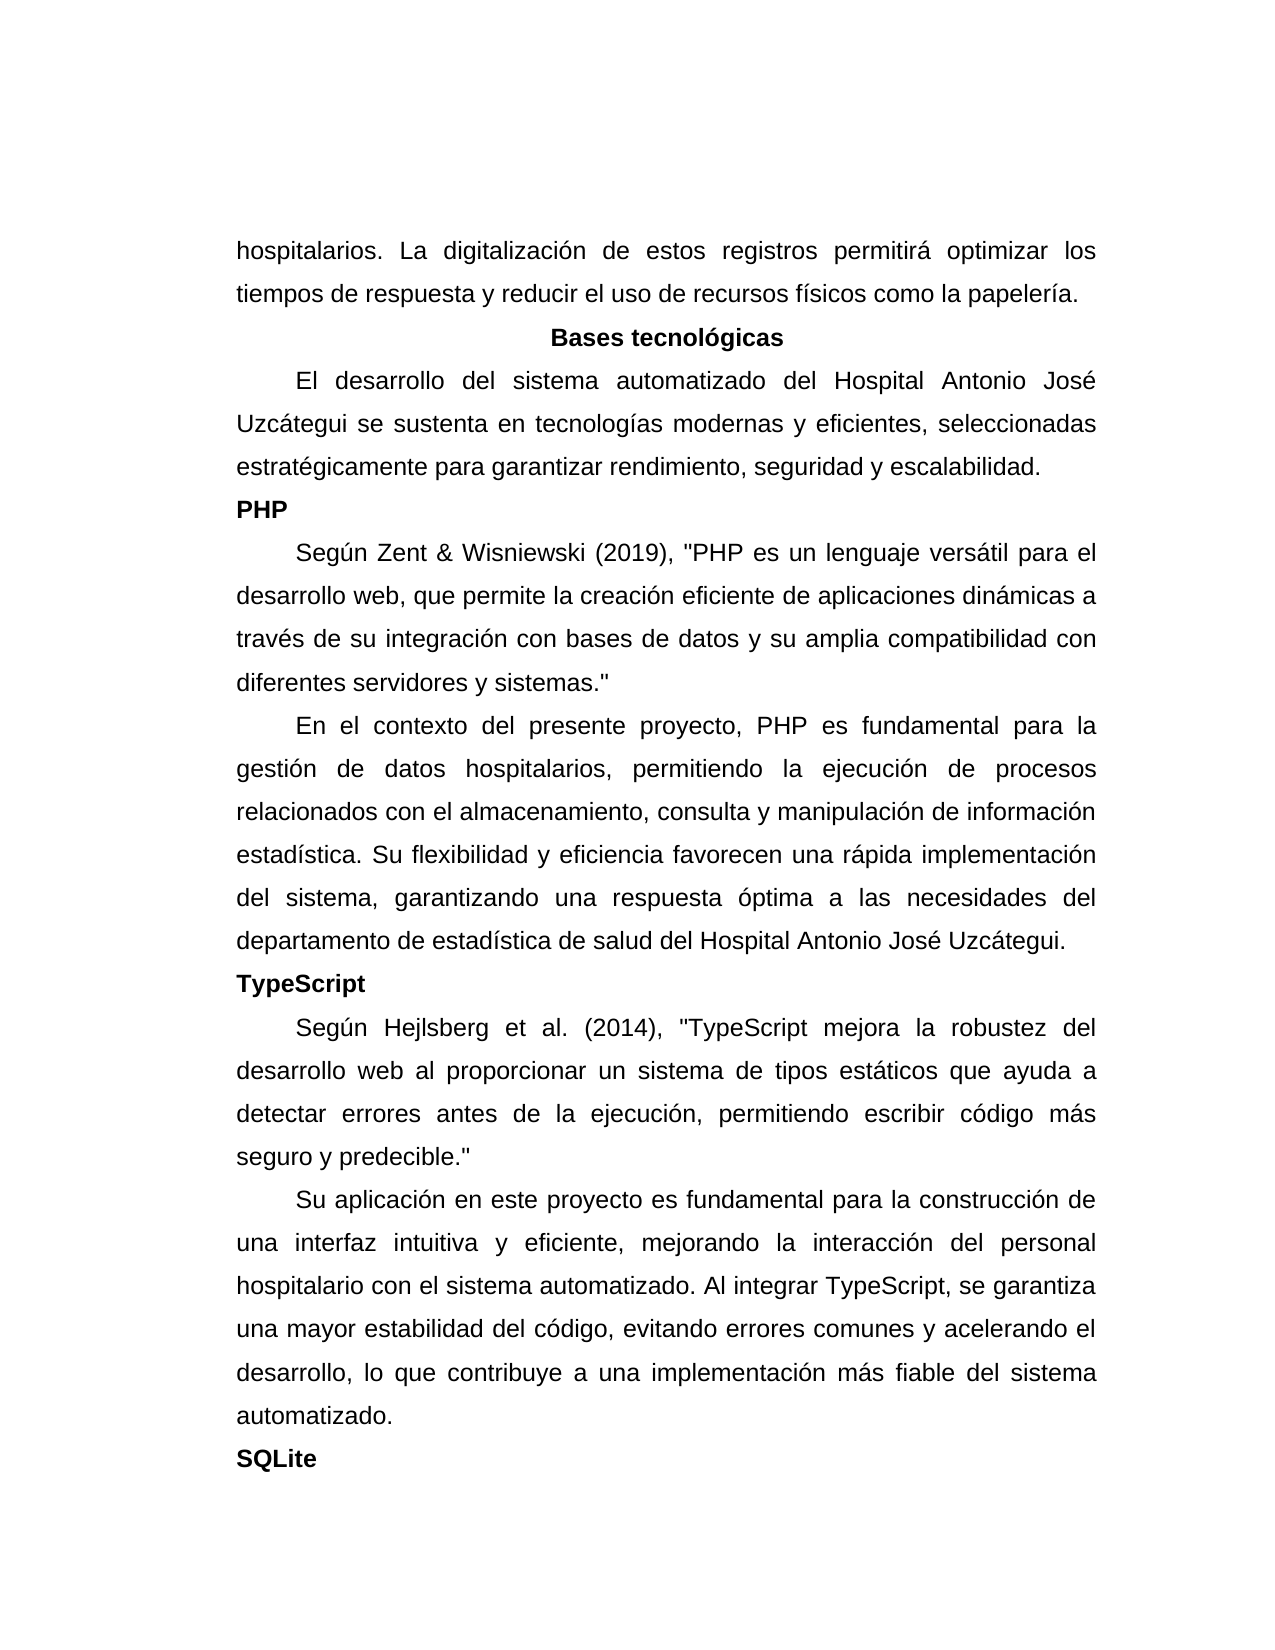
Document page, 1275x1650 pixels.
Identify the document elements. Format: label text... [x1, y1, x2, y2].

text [236, 236, 1098, 308]
text Su aplicación en este proyecto es fundamental para la construcción de una interfaz intuitiva y eficiente, mejorando la interacción del personal hospitalario con el sistema automatizado. Al integrar TypeScript, se garantiza una mayor estabilidad del código, evitando errores comunes y acelerando el desarrollo, lo que contribuye a una implementación más fiable del sistema automatizado. [236, 1185, 1098, 1429]
text En el contexto del presente proyecto, PHP es fundamental para la gestión de datos hospitalarios, permitiendo la ejecución de procesos relacionados con el almacenamiento, consulta y manipulación de información estadística. Su flexibilidad y eficiencia favorecen una rápida implementación del sistema, garantizando una respuesta óptima a las necesidades del departamento de estadística de salud del Hospital Antonio José Uzcátegui. [236, 711, 1098, 955]
text El desarrollo del sistema automatizado del Hospital Antonio José Uzcátegui se sustenta en tecnologías modernas y eficientes, seleccionadas estratégicamente para garantizar rendimiento, seguridad y escalabilidad. [236, 366, 1098, 481]
text Según Zent & Wisniewski (2019), "PHP es un lenguaje versátil para el desarrollo web, que permite la creación eficiente de aplicaciones dinámicas a través de su integración con bases de datos y su amplia compatibilidad con diferentes servidores y sistemas." [236, 538, 1098, 696]
subtitle TypeScript [236, 969, 1098, 998]
subtitle PHP [236, 495, 1098, 524]
subtitle Bases tecnológicas [236, 322, 1098, 351]
text Según Hejlsberg et al. (2014), "TypeScript mejora la robustez del desarrollo web al proporcionar un sistema de tipos estáticos que ayuda a detectar errores antes de la ejecución, permitiendo escribir código más seguro y predecible." [236, 1012, 1098, 1171]
subtitle SQLite [236, 1444, 1098, 1472]
